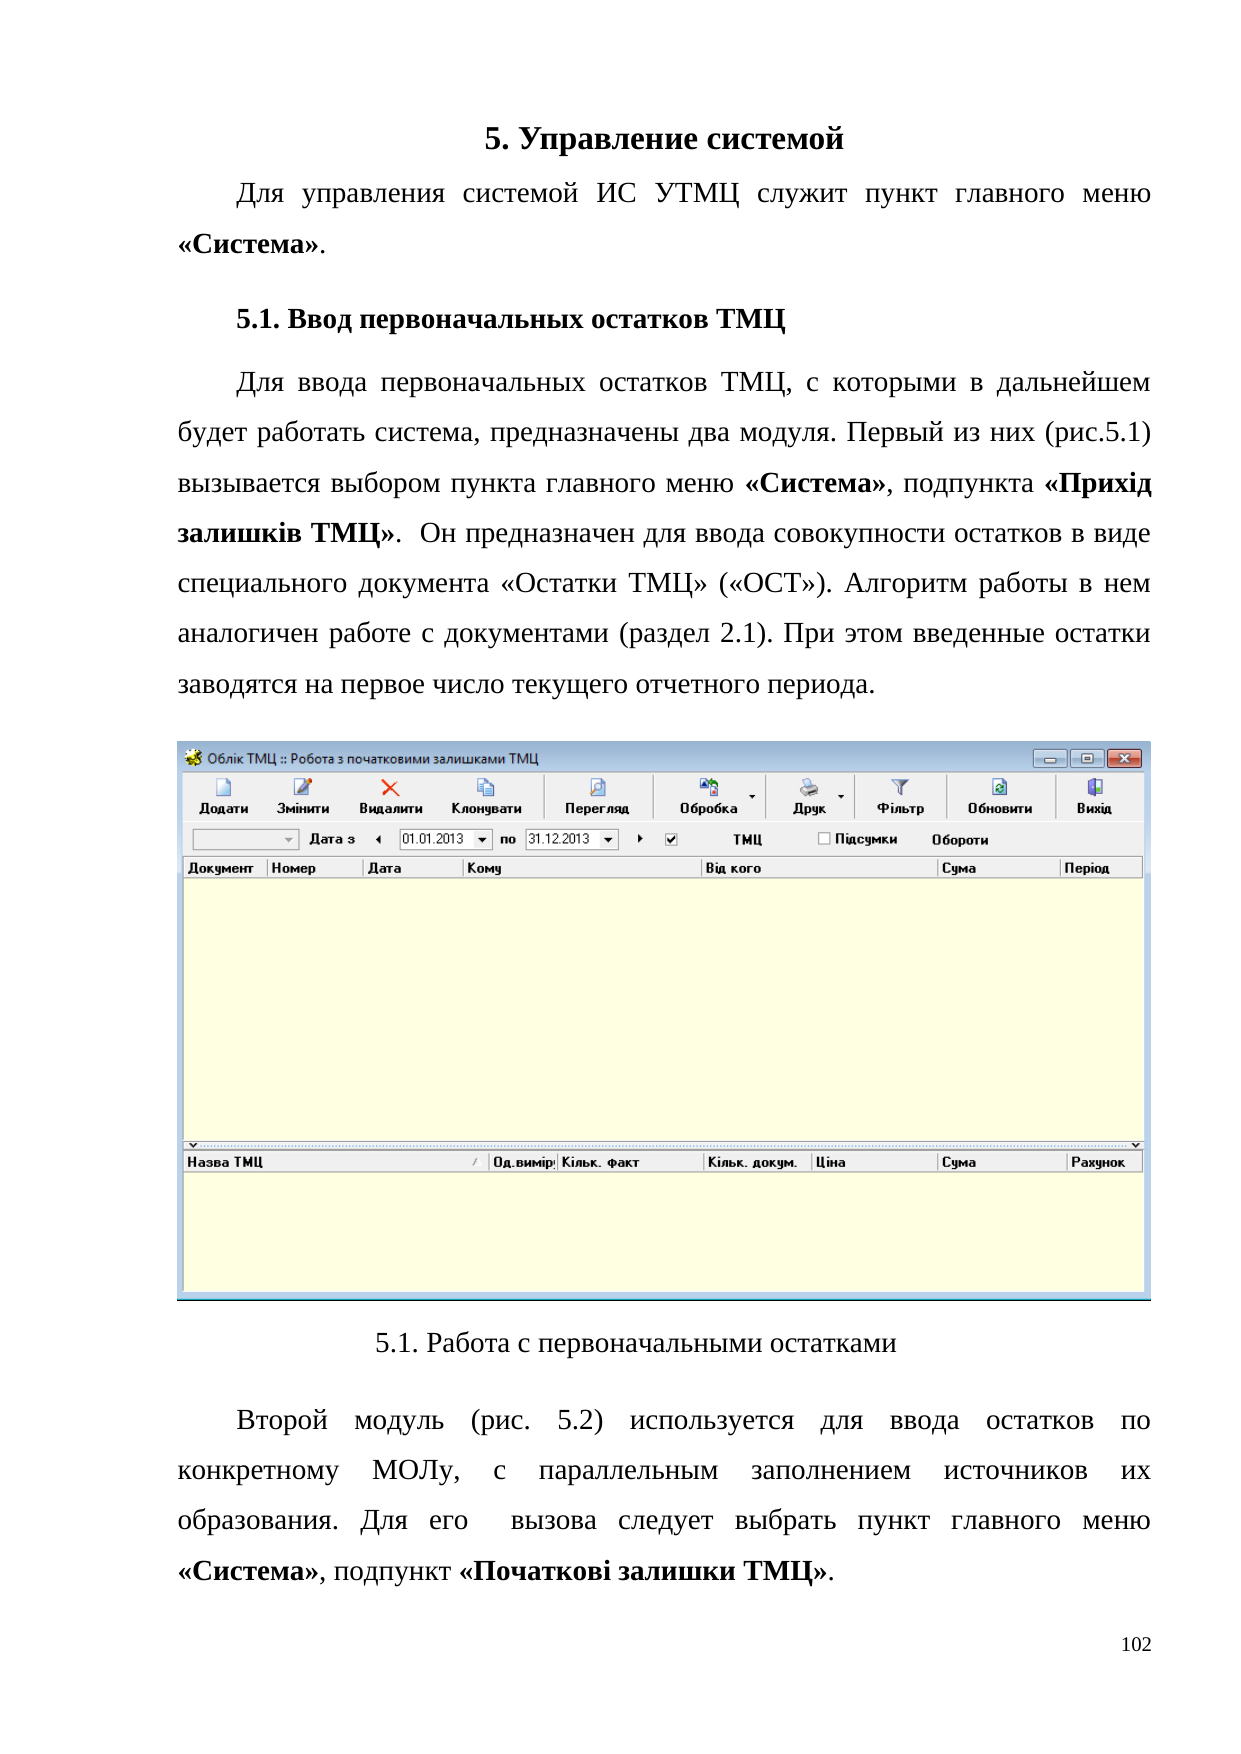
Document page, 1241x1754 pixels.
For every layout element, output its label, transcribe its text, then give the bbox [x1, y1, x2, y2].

subtitle 5. Управление системой [177, 118, 1152, 156]
picture [177, 741, 1151, 1301]
text Второй модуль (рис. 5.2) используется для ввода остатков по конкретному МОЛу, с параллельным заполнением источников их образования. Для его вызова следует выбрать пункт главного меню «Система», подпункт «Початкові залишки ТМЦ». [177, 1402, 1152, 1586]
text Для управления системой ИС УТМЦ служит пункт главного меню «Система». [177, 176, 1152, 259]
subtitle 5.1. Ввод первоначальных остатков ТМЦ [236, 301, 1152, 335]
text Для ввода первоначальных остатков ТМЦ, с которыми в дальнейшем будет работать система, предназначены два модуля. Первый из них (рис.5.1) вызывается выбором пункта главного меню «Система», подпункта «Прихід залишків ТМЦ». Он предназначен для ввода совокупности остатков в виде специального документа «Остатки ТМЦ» («ОСТ»). Алгоритм работы в нем аналогичен работе с документами (раздел 2.1). При этом введенные остатки заводятся на первое число текущего отчетного периода. [177, 364, 1152, 699]
